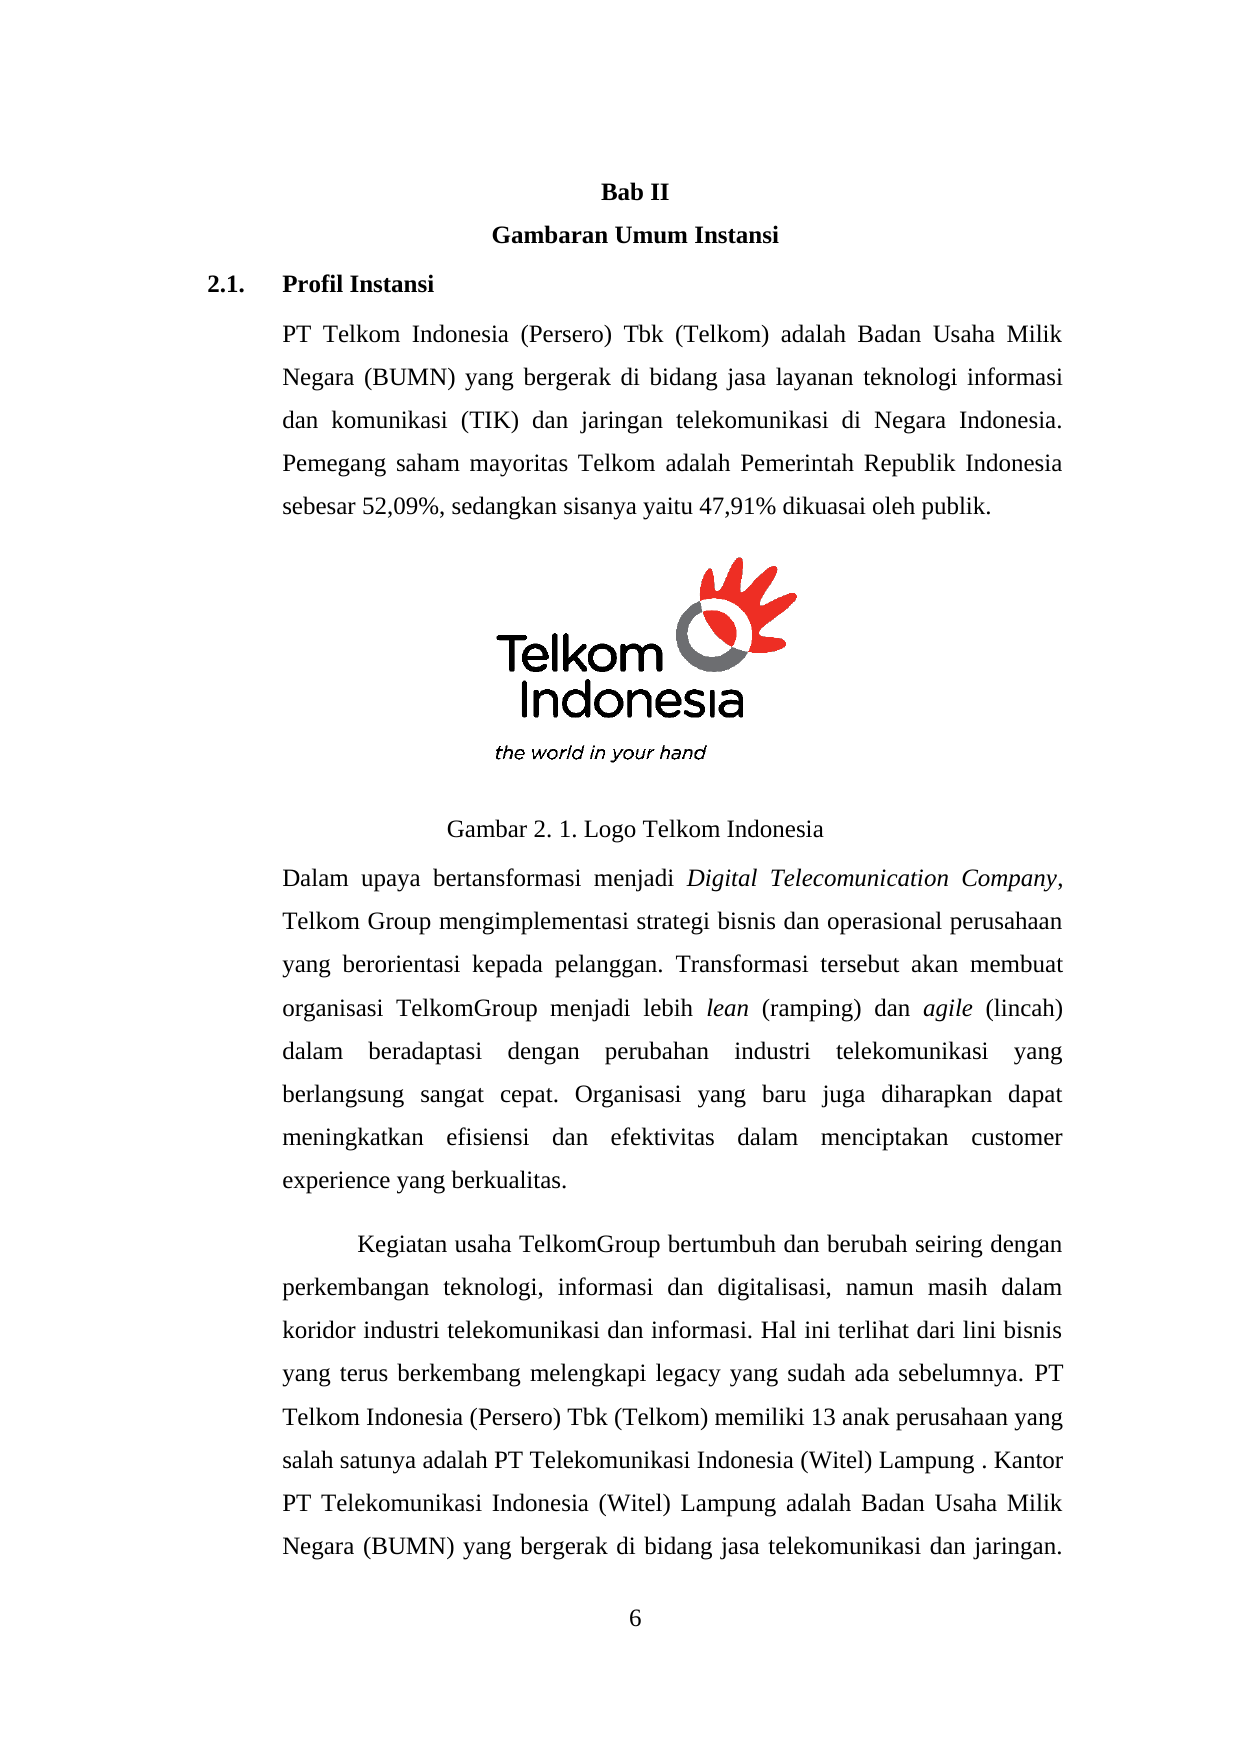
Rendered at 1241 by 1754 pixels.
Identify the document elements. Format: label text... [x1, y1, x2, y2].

picture [473, 534, 819, 800]
text Dalam upaya bertansformasi menjadi Digital Telecomunication Company, Telkom Group mengimplementasi strategi bisnis dan operasional perusahaan yang berorientasi kepada pelanggan. Transformasi tersebut akan membuat organisasi TelkomGroup menjadi lebih lean (ramping) dan agile (lincah) dalam beradaptasi dengan perubahan industri telekomunikasi yang berlangsung sangat cepat. Organisasi yang baru juga diharapkan dapat meningkatkan efisiensi dan efektivitas dalam menciptakan customer experience yang berkualitas. [282, 863, 1063, 1194]
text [282, 1229, 1063, 1560]
text Gambar 2. 1. Logo Telkom Indonesia [207, 814, 1063, 842]
subtitle Bab II Gambaran Umum Instansi [207, 177, 1063, 249]
subtitle Profil Instansi [244, 269, 1063, 298]
text PT Telkom Indonesia (Persero) Tbk (Telkom) adalah Badan Usaha Milik Negara (BUMN) yang bergerak di bidang jasa layanan teknologi informasi dan komunikasi (TIK) dan jaringan telekomunikasi di Negara Indonesia. Pemegang saham mayoritas Telkom adalah Pemerintah Republik Indonesia sebesar 52,09%, sedangkan sisanya yaitu 47,91% dikuasai oleh publik. [282, 319, 1063, 520]
